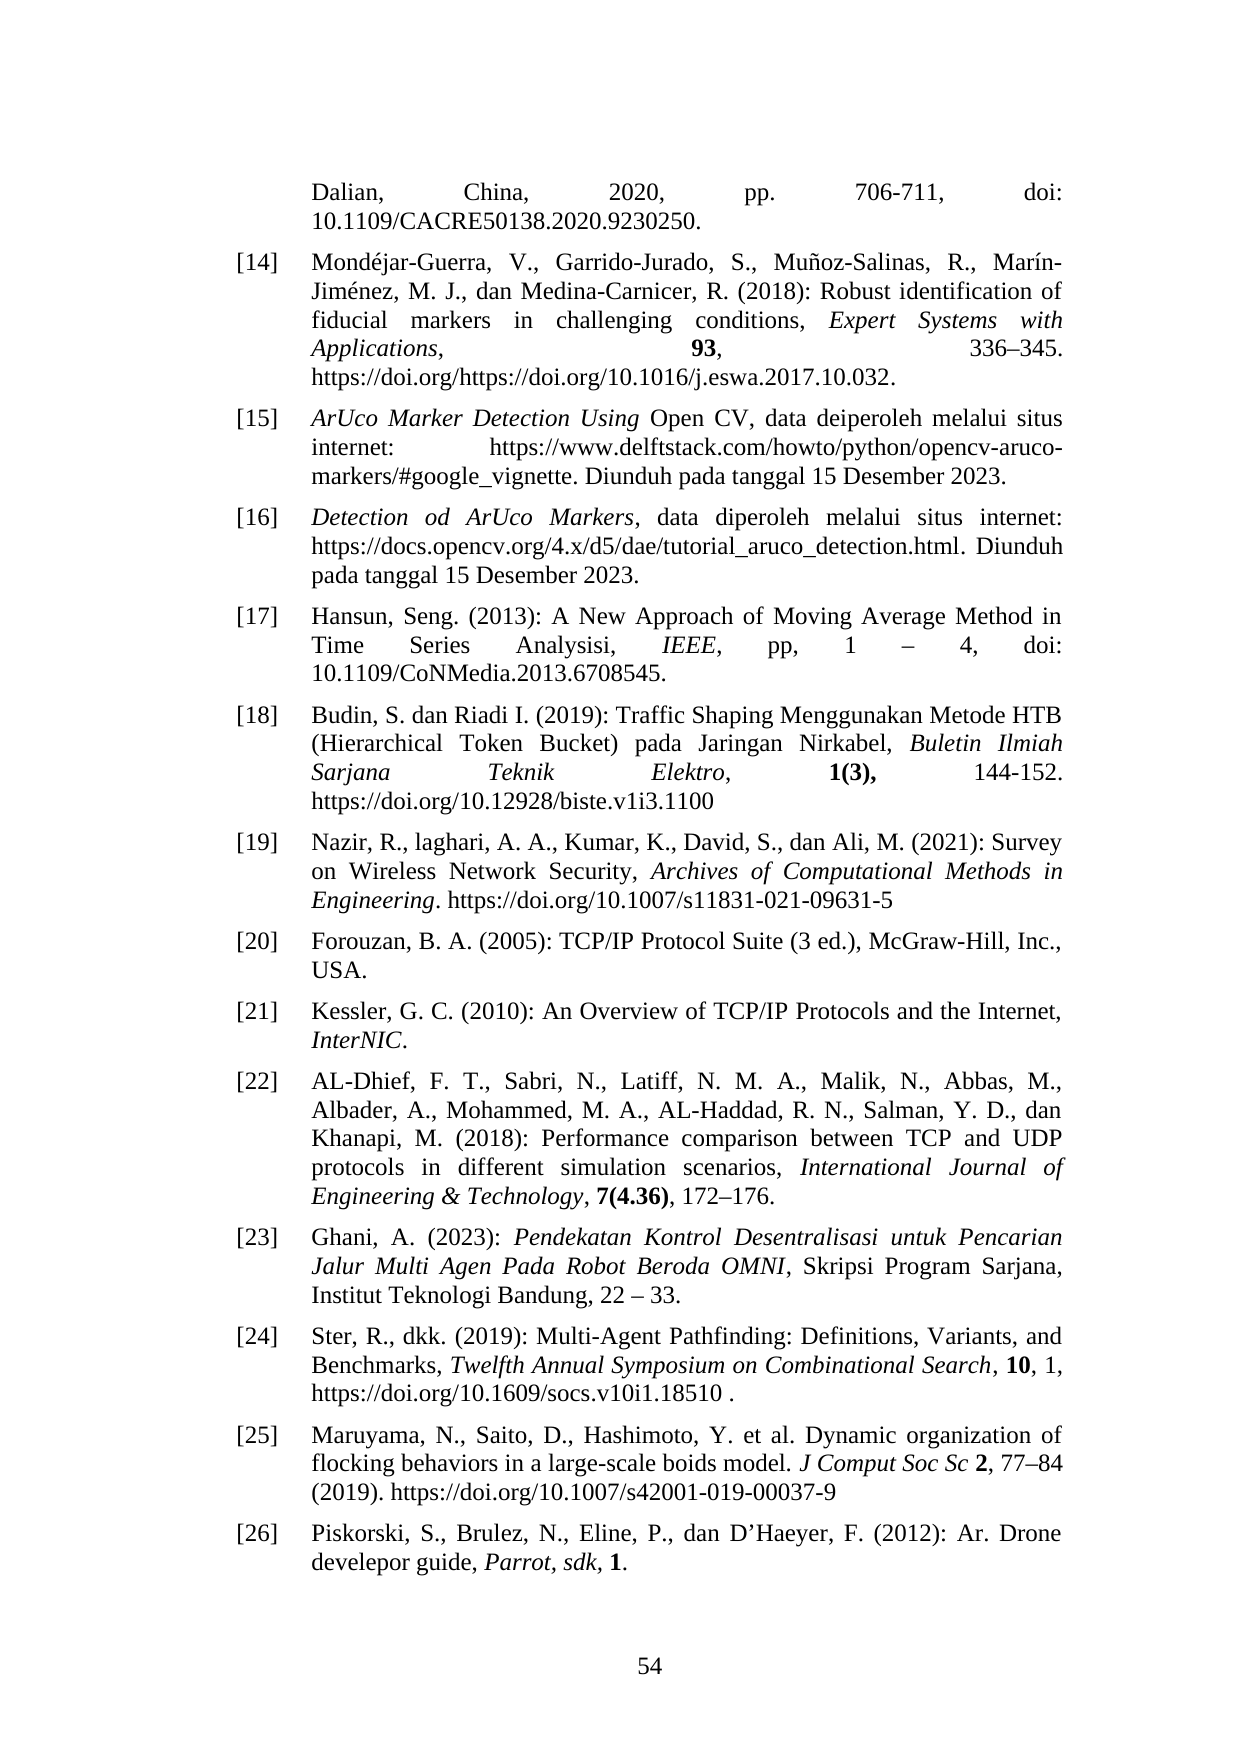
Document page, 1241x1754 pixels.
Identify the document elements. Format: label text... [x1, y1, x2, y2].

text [236, 177, 1063, 235]
text [21] Kessler, G. C. (2010): An Overview of TCP/IP Protocols and the Internet, InterNIC. [236, 996, 1063, 1053]
text [19] Nazir, R., laghari, A. A., Kumar, K., David, S., dan Ali, M. (2021): Survey on Wireless Network Security, Archives of Computational Methods in Engineering. https://doi.org/10.1007/s11831-021-09631-5 [236, 827, 1063, 913]
text [17] Hansun, Seng. (2013): A New Approach of Moving Average Method in Time Series Analysisi, IEEE, pp, 1 – 4, doi: 10.1109/CoNMedia.2013.6708545. [236, 601, 1063, 687]
text [24] Ster, R., dkk. (2019): Multi-Agent Pathfinding: Definitions, Variants, and Benchmarks, Twelfth Annual Symposium on Combinational Search, 10, 1, https://doi.org/10.1609/socs.v10i1.18510 . [236, 1321, 1063, 1407]
text [25] Maruyama, N., Saito, D., Hashimoto, Y. et al. Dynamic organization of flocking behaviors in a large-scale boids model. J Comput Soc Sc 2, 77–84 (2019). https://doi.org/10.1007/s42001-019-00037-9 [236, 1420, 1063, 1506]
text [16] Detection od ArUco Markers, data diperoleh melalui situs internet: https://docs.opencv.org/4.x/d5/dae/tutorial_aruco_detection.html. Diunduh pada tanggal 15 Desember 2023. [236, 502, 1063, 588]
text [14] Mondéjar-Guerra, V., Garrido-Jurado, S., Muñoz-Salinas, R., Marín-Jiménez, M. J., dan Medina-Carnicer, R. (2018): Robust identification of fiducial markers in challenging conditions, Expert Systems with Applications, 93, 336–345. https://doi.org/https://doi.org/10.1016/j.eswa.2017.10.032. [236, 247, 1063, 391]
text [15] ArUco Marker Detection Using Open CV, data deiperoleh melalui situs internet: https://www.delftstack.com/howto/python/opencv-aruco-markers/#google_vignette. Diunduh pada tanggal 15 Desember 2023. [236, 403, 1063, 490]
text [20] Forouzan, B. A. (2005): TCP/IP Protocol Suite (3 ed.), McGraw-Hill, Inc., USA. [236, 926, 1063, 983]
text [22] AL-Dhief, F. T., Sabri, N., Latiff, N. M. A., Malik, N., Abbas, M., Albader, A., Mohammed, M. A., AL-Haddad, R. N., Salman, Y. D., dan Khanapi, M. (2018): Performance comparison between TCP and UDP protocols in different simulation scenarios, International Journal of Engineering & Technology, 7(4.36), 172–176. [236, 1066, 1063, 1210]
text [18] Budin, S. dan Riadi I. (2019): Traffic Shaping Menggunakan Metode HTB (Hierarchical Token Bucket) pada Jaringan Nirkabel, Buletin Ilmiah Sarjana Teknik Elektro, 1(3), 144-152. https://doi.org/10.12928/biste.v1i3.1100 [236, 700, 1063, 815]
text [26] Piskorski, S., Brulez, N., Eline, P., dan D’Haeyer, F. (2012): Ar. Drone develepor guide, Parrot, sdk, 1. [236, 1518, 1063, 1576]
text [23] Ghani, A. (2023): Pendekatan Kontrol Desentralisasi untuk Pencarian Jalur Multi Agen Pada Robot Beroda OMNI, Skripsi Program Sarjana, Institut Teknologi Bandung, 22 – 33. [236, 1222, 1063, 1308]
